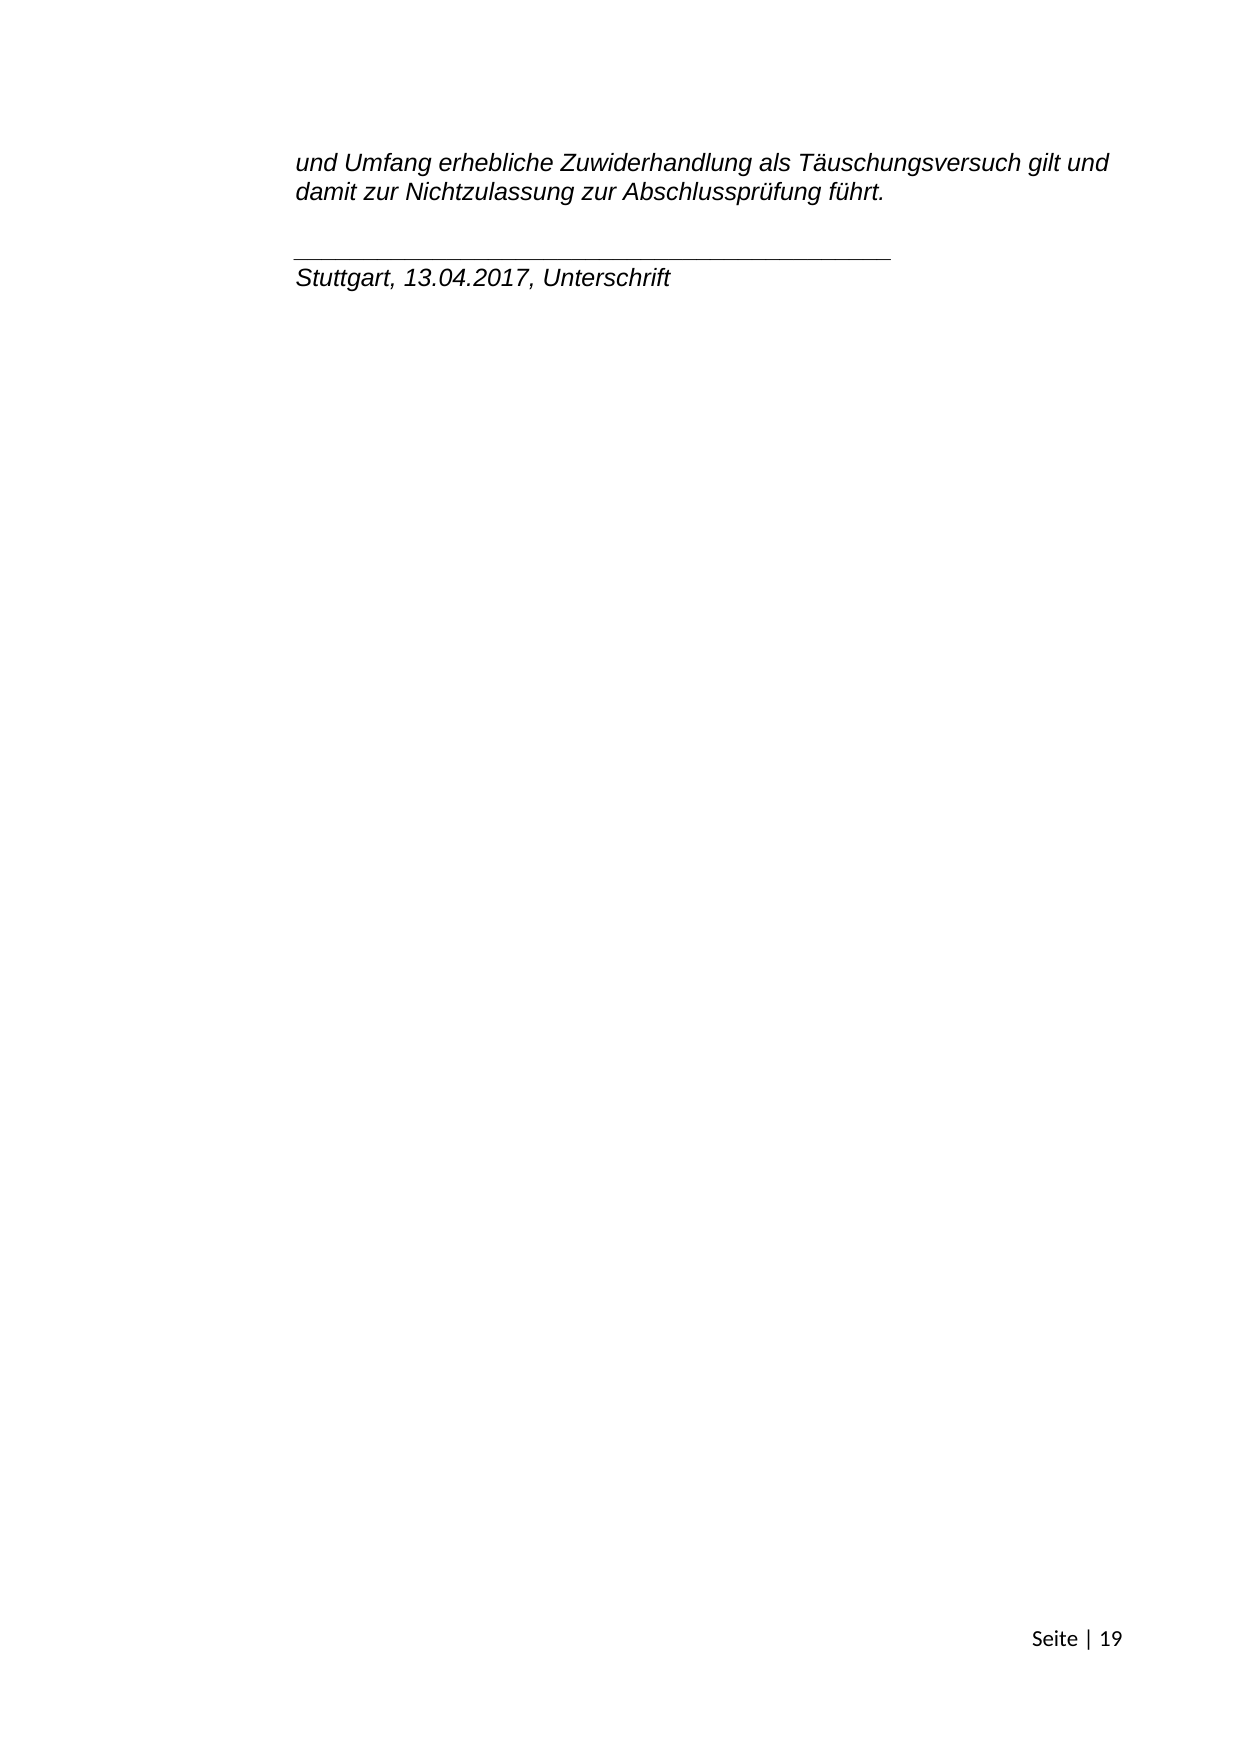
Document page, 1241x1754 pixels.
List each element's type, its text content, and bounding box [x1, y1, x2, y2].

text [295, 148, 1122, 205]
text ___________________________________________ [295, 234, 1122, 263]
text Stuttgart, 13.04.2017, Unterschrift [295, 263, 1122, 291]
